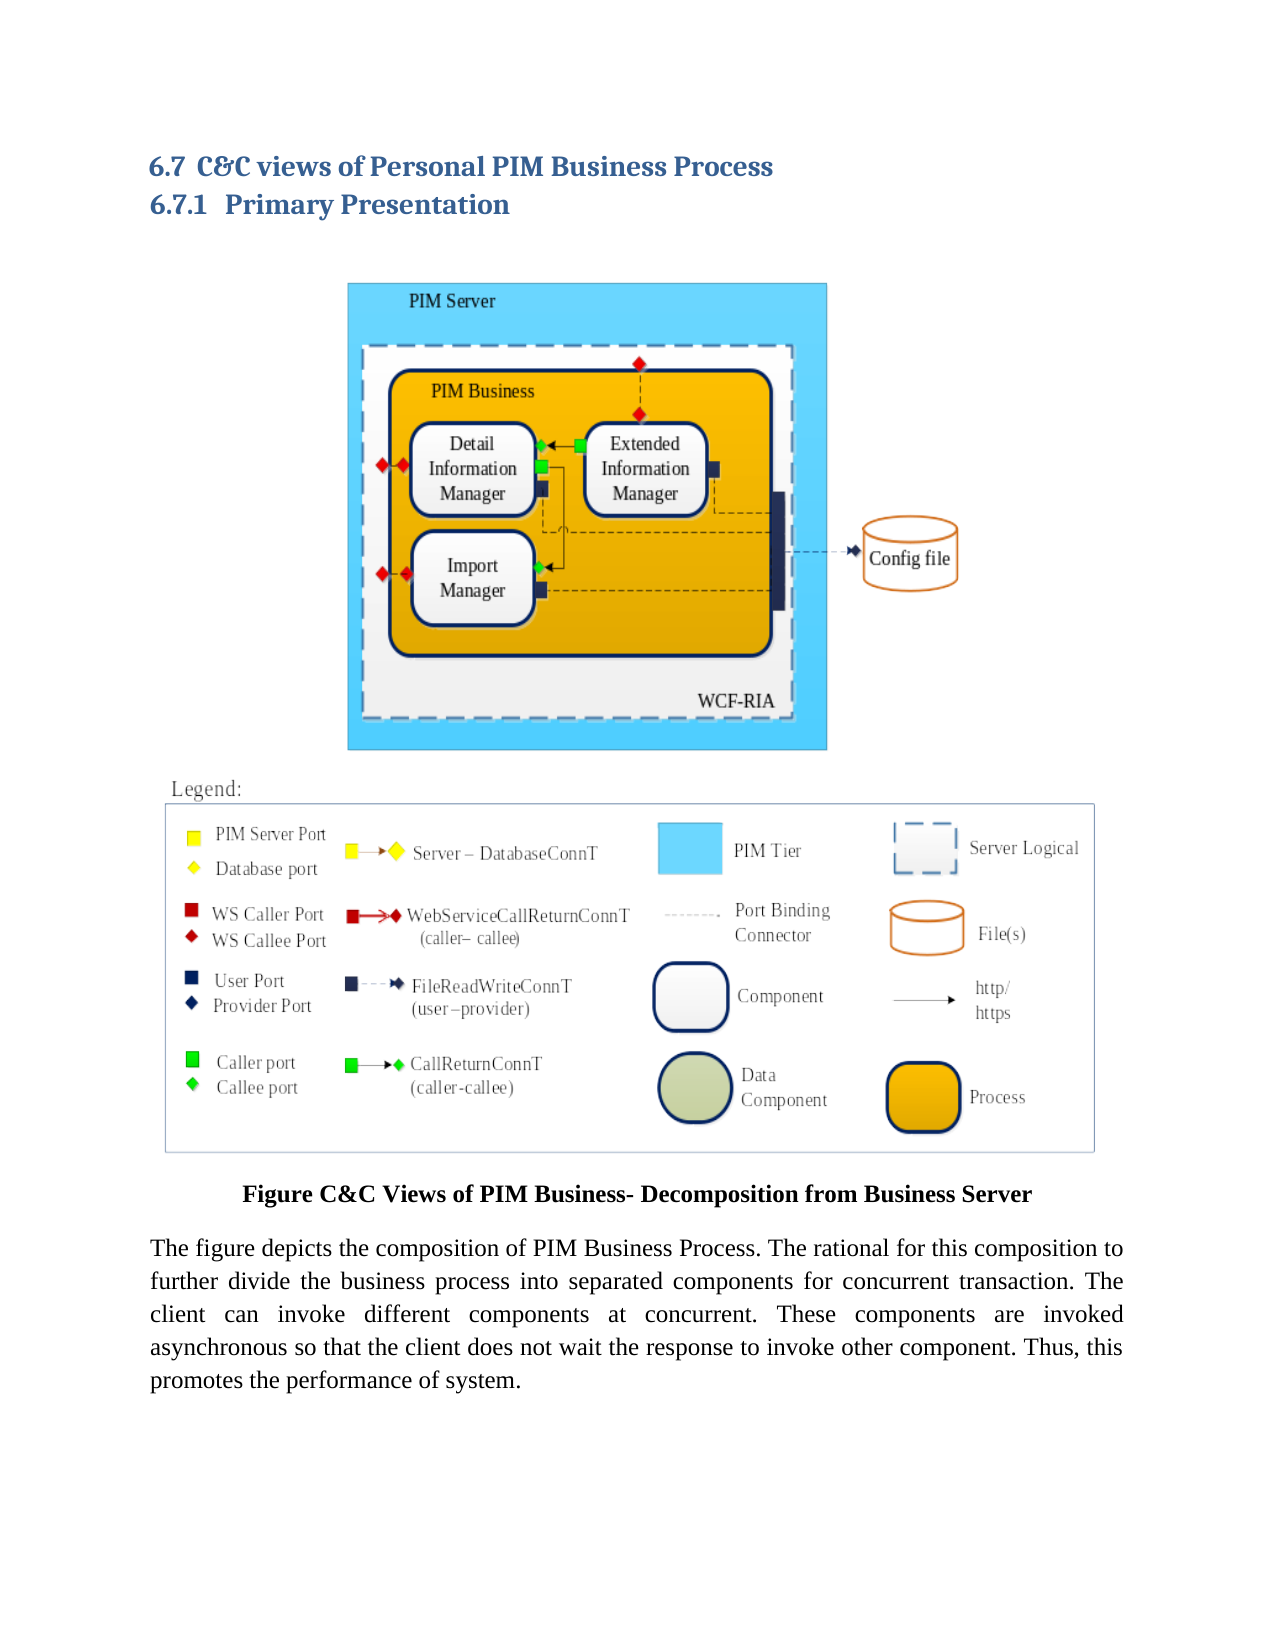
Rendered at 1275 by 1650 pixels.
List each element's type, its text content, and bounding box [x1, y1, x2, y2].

subtitle C&C views of Personal PIM Business Process [148, 150, 1125, 183]
text Figure C&C Views of PIM Business- Decomposition from Business Server [150, 1179, 1125, 1208]
subtitle Primary Presentation [150, 188, 1125, 222]
text The figure depicts the composition of PIM Business Process. The rational for this composition to further divide the business process into separated components for concurrent transaction. The client can invoke different components at concurrent. These components are invoked asynchronous so that the client does not wait the response to invoke other component. Thus, this promotes the performance of system. [150, 1233, 1125, 1394]
